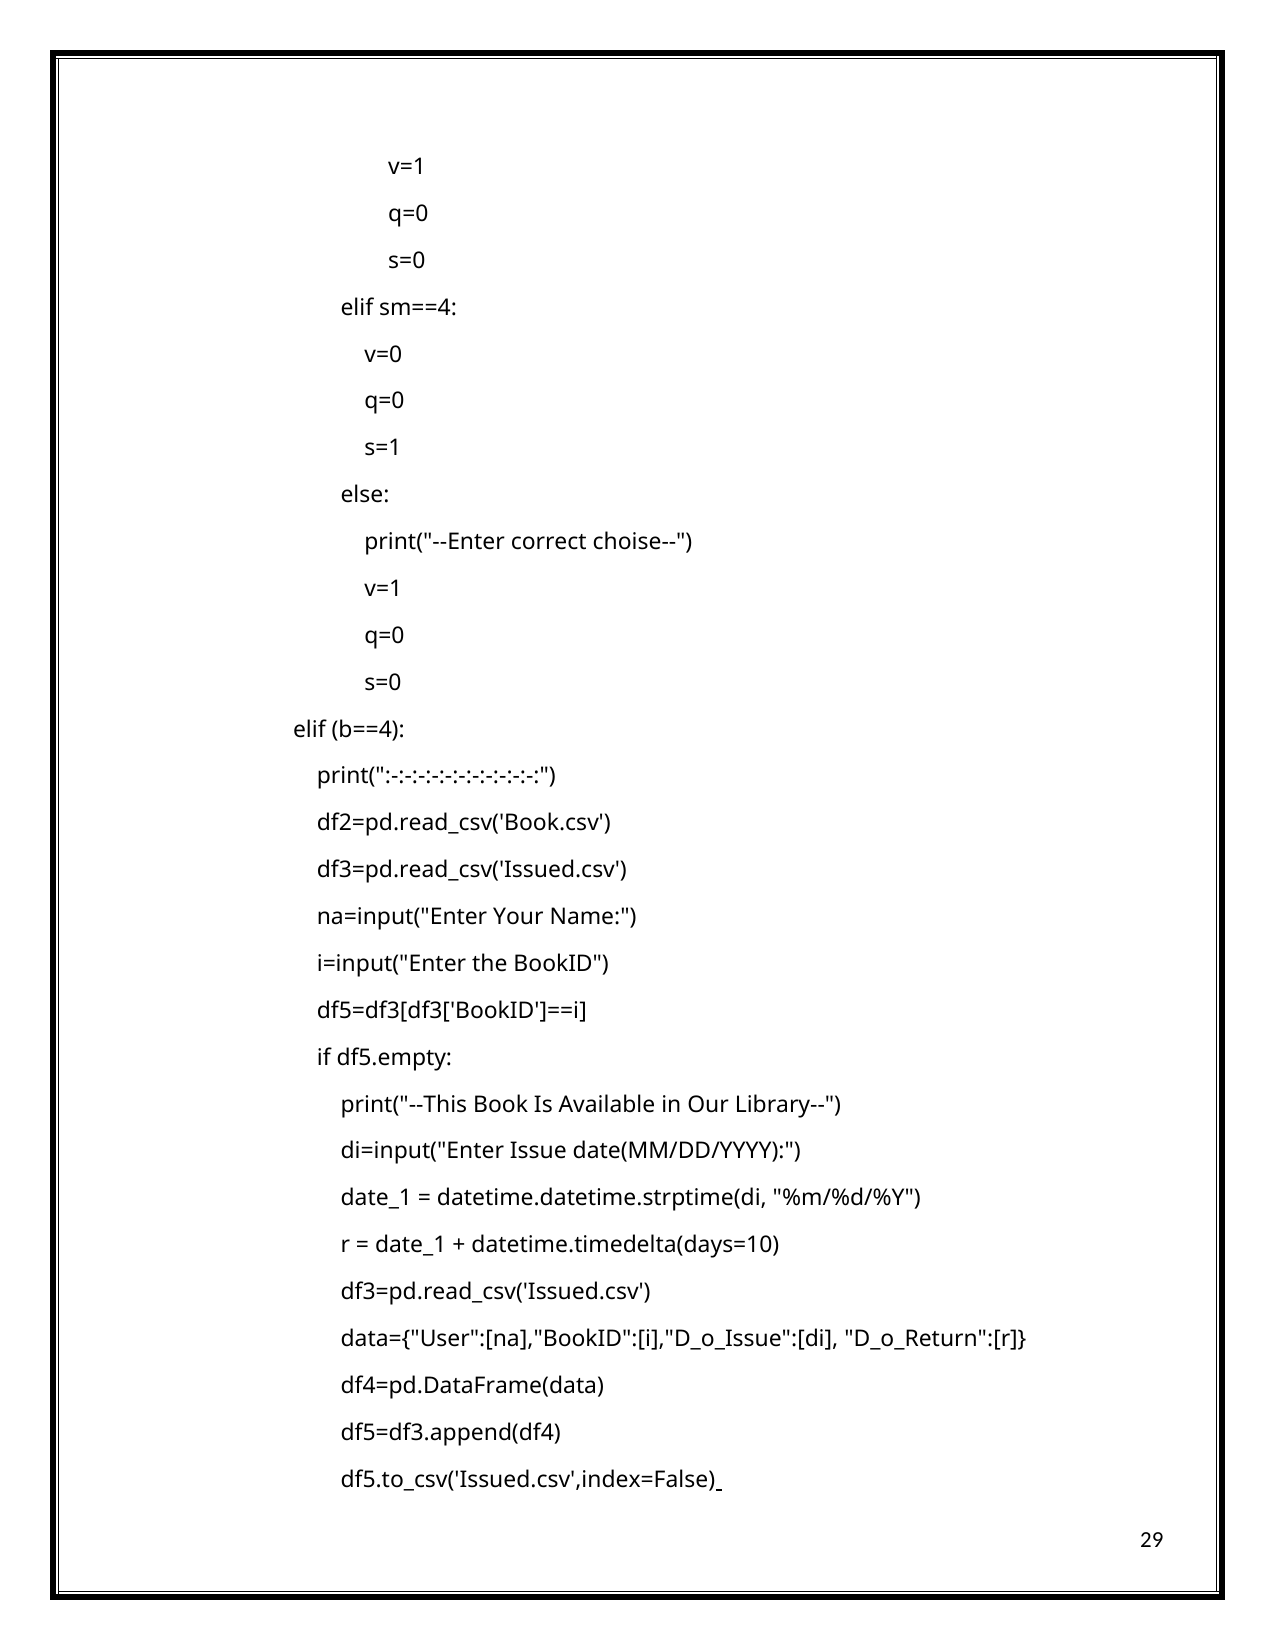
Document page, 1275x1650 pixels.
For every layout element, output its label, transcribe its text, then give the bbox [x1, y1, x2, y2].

text df2=pd.read_csv('Book.csv') [150, 806, 1125, 837]
text s=0 [150, 666, 1125, 697]
text df4=pd.DataFrame(data) [150, 1369, 1125, 1400]
text s=1 [150, 431, 1125, 462]
text print("--Enter correct choise--") [150, 525, 1125, 556]
text q=0 [150, 619, 1125, 650]
text print(":-:-:-:-:-:-:-:-:-:-:-:") [150, 759, 1125, 791]
text i=input("Enter the BookID") [150, 947, 1125, 978]
text df3=pd.read_csv('Issued.csv') [150, 1275, 1125, 1306]
text else: [150, 478, 1125, 509]
text print("--This Book Is Available in Our Library--") [150, 1087, 1125, 1119]
text elif (b==4): [150, 712, 1125, 744]
text v=1 [150, 572, 1125, 603]
text if df5.empty: [150, 1041, 1125, 1072]
text di=input("Enter Issue date(MM/DD/YYYY):") [150, 1134, 1125, 1166]
text r = date_1 + datetime.timedelta(days=10) [150, 1228, 1125, 1259]
text data={"User":[na],"BookID":[i],"D_o_Issue":[di], "D_o_Return":[r]} [150, 1322, 1125, 1353]
text v=0 [150, 337, 1125, 369]
text df5=df3.append(df4) [150, 1416, 1125, 1447]
text date_1 = datetime.datetime.strptime(di, "%m/%d/%Y") [150, 1181, 1125, 1212]
text q=0 [150, 384, 1125, 416]
text df3=pd.read_csv('Issued.csv') [150, 853, 1125, 884]
text v=1 [150, 150, 1125, 181]
text elif sm==4: [150, 291, 1125, 322]
text na=input("Enter Your Name:") [150, 900, 1125, 931]
text q=0 [150, 197, 1125, 228]
text df5=df3[df3['BookID']==i] [150, 994, 1125, 1025]
text s=0 [150, 244, 1125, 275]
text df5.to_csv('Issued.csv',index=False) [150, 1462, 1125, 1494]
